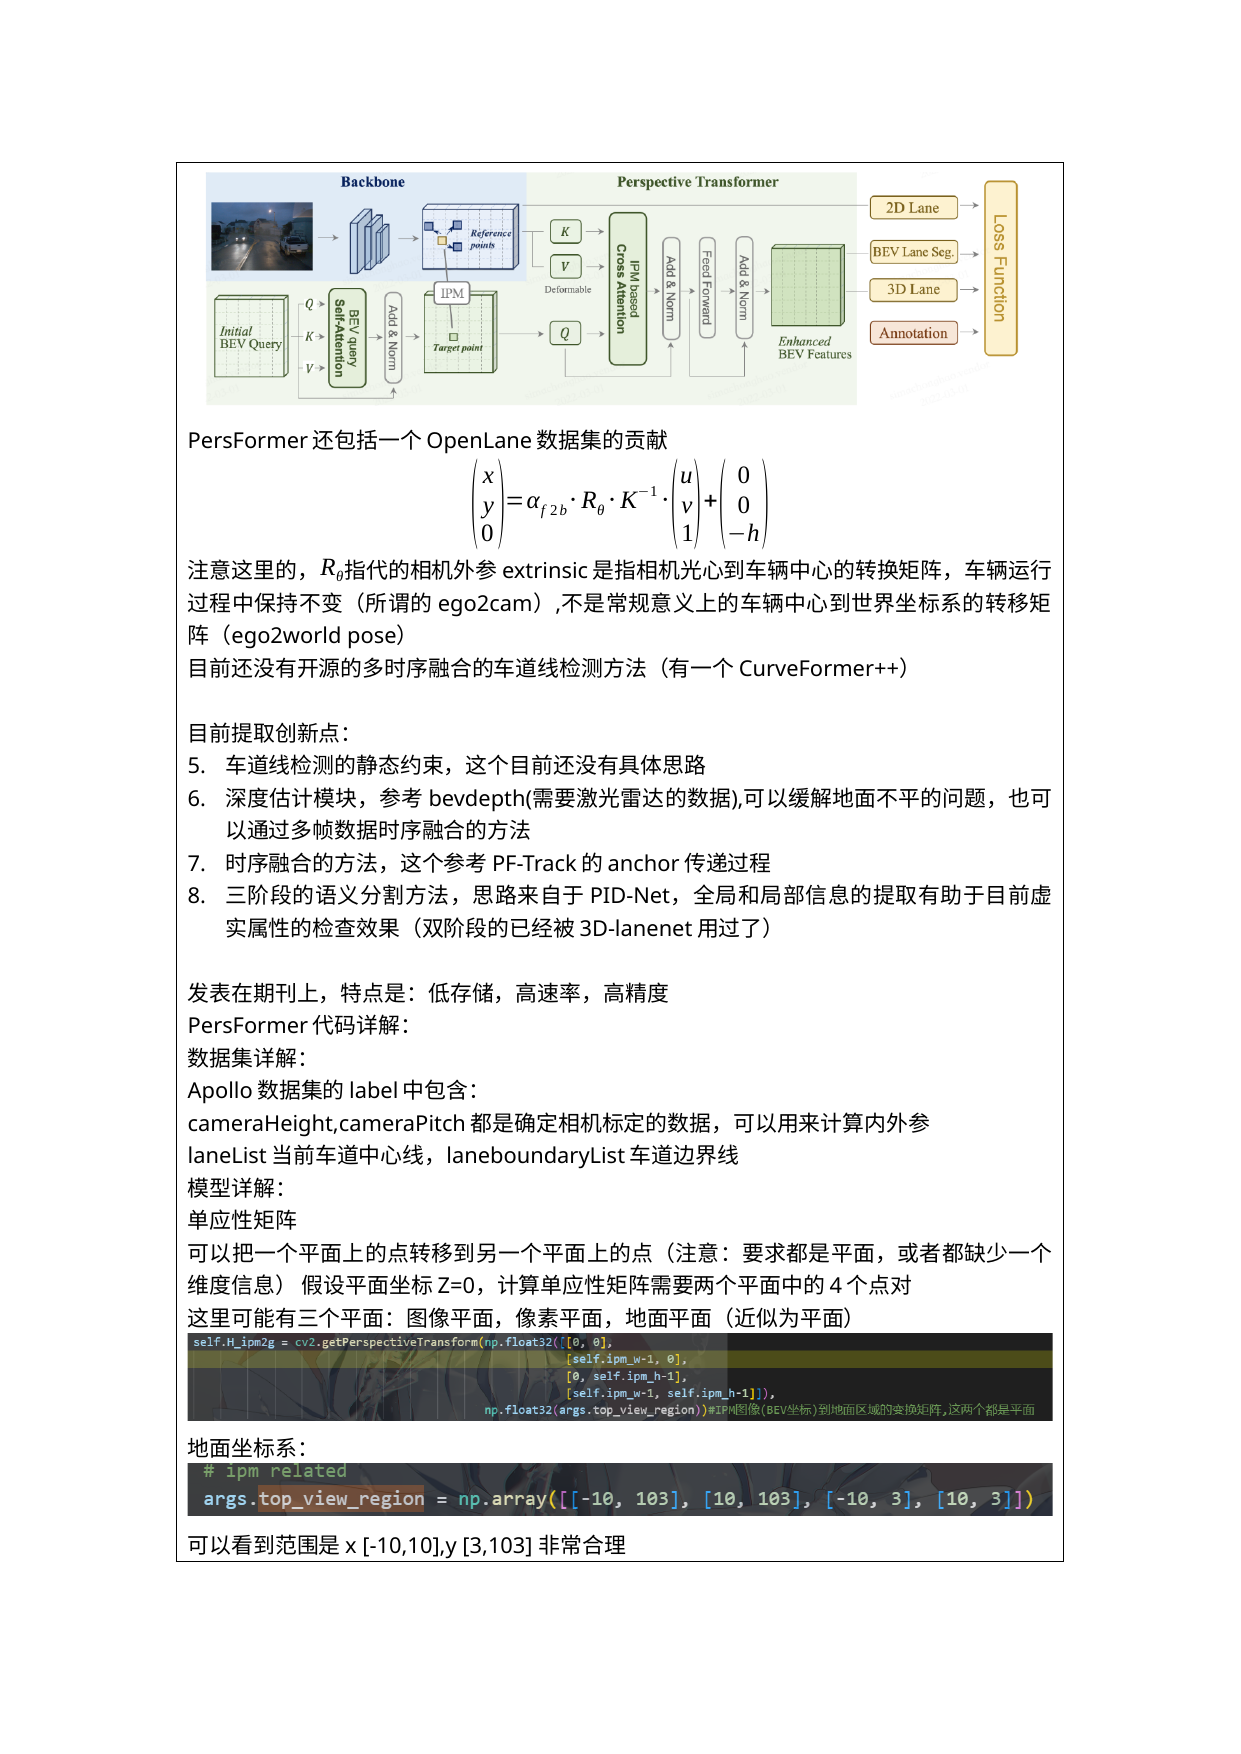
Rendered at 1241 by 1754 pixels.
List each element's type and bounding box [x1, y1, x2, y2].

picture [187, 1333, 1053, 1421]
picture [187, 1463, 1053, 1516]
table_header [177, 163, 1063, 1561]
picture [187, 163, 1053, 416]
